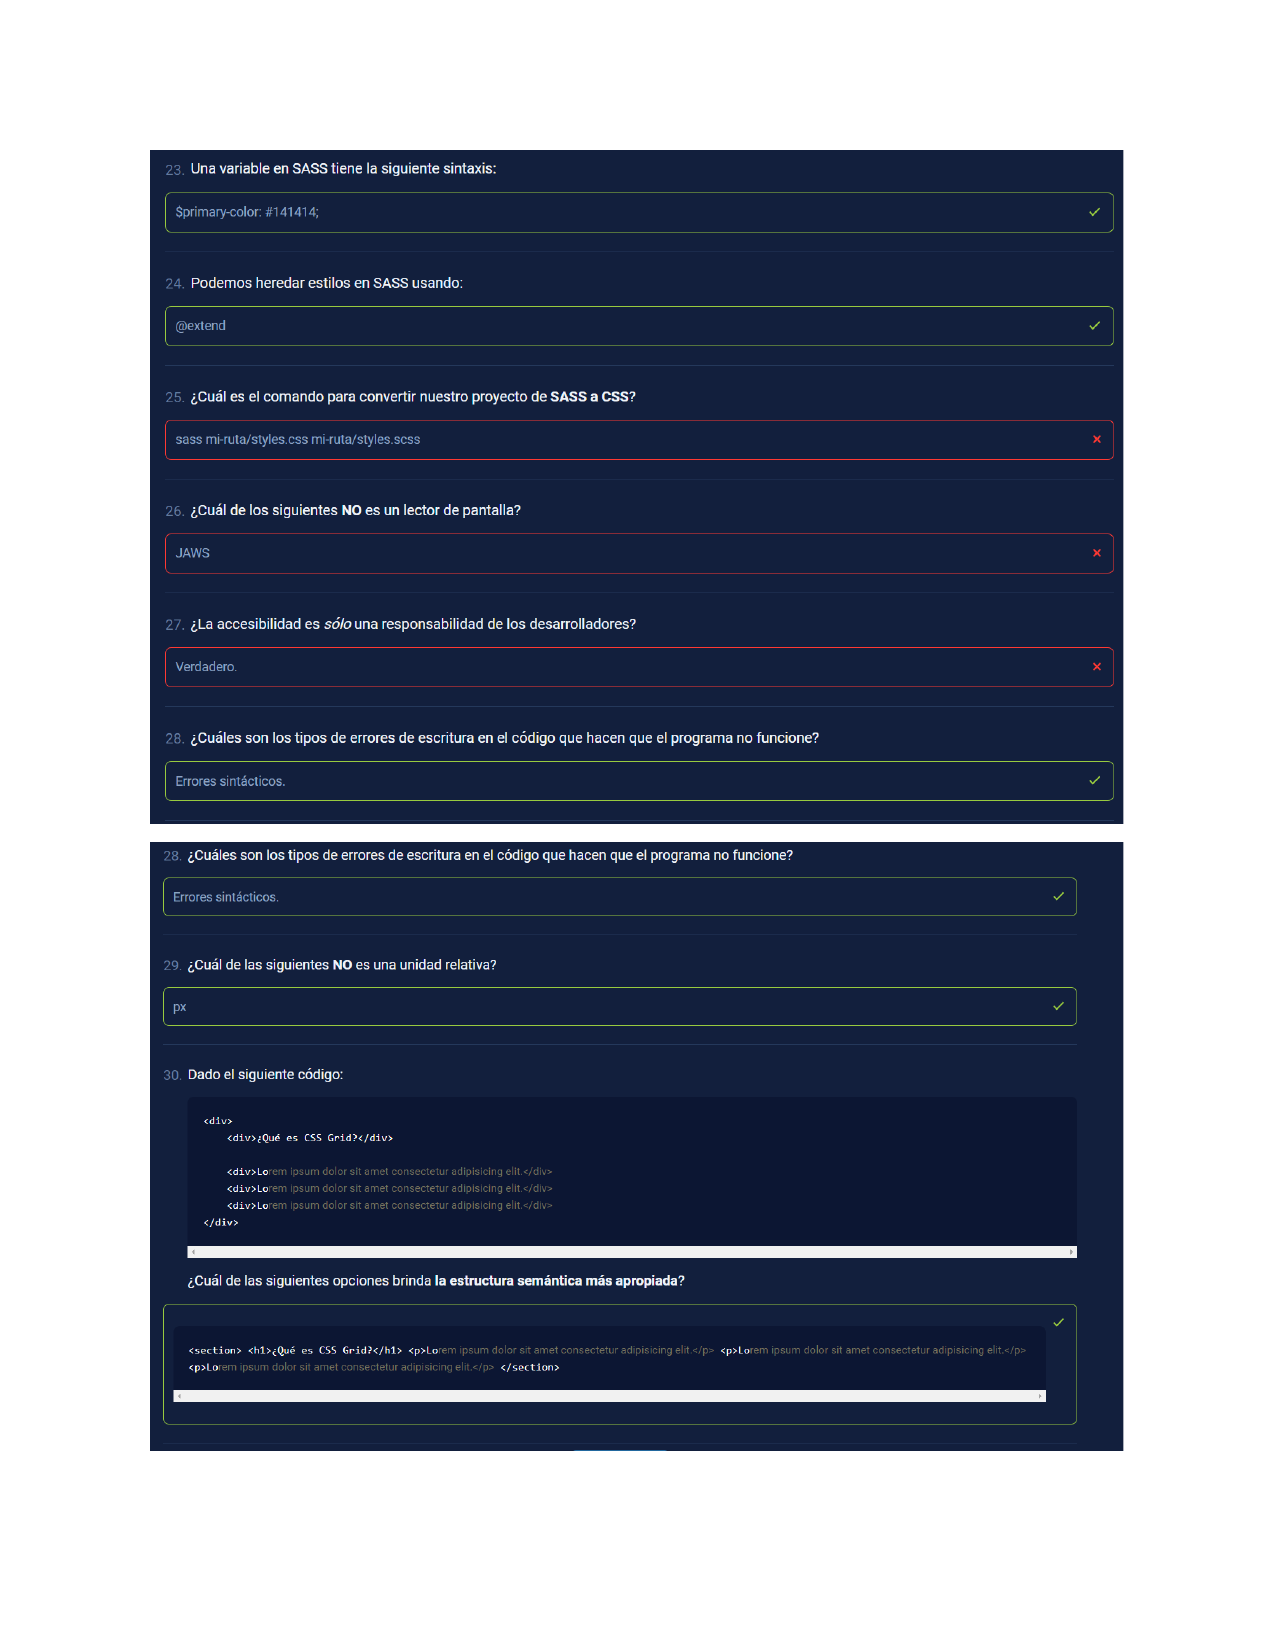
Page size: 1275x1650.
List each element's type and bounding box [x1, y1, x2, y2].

picture [150, 842, 1124, 1451]
picture [150, 150, 1124, 824]
